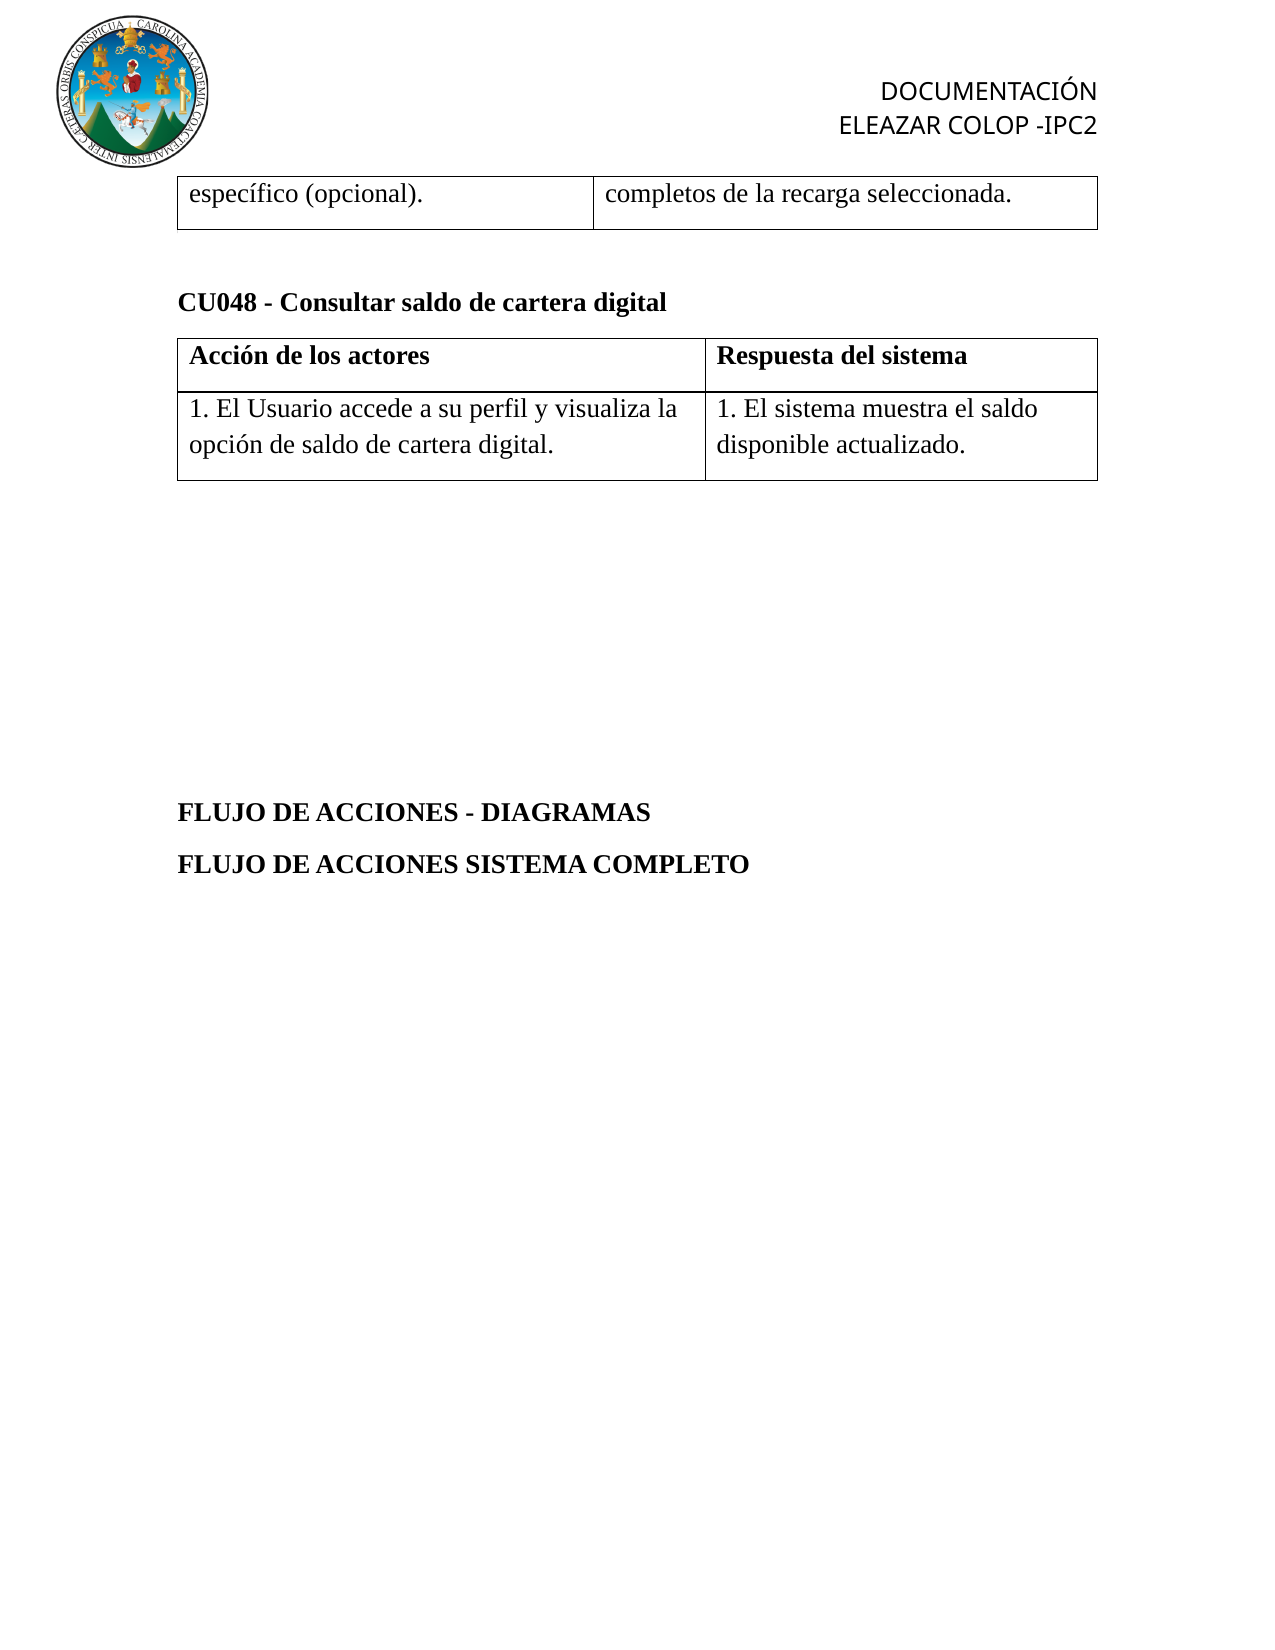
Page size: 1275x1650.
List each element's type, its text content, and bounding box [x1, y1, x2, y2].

table_header Acción de los actores [178, 339, 705, 391]
table_cell 2. El Usuario selecciona un registro específico (opcional). [178, 177, 593, 229]
text FLUJO DE ACCIONES - DIAGRAMAS [177, 796, 1098, 827]
text CU048 - Consultar saldo de cartera digital [177, 286, 1098, 317]
picture [56, 15, 209, 168]
table_header Respuesta del sistema [706, 339, 1097, 391]
table_cell 2. El sistema despliega los detalles completos de la recarga seleccionada. [594, 177, 1097, 229]
text FLUJO DE ACCIONES SISTEMA COMPLETO [177, 848, 1098, 879]
table_cell 1. El sistema muestra el saldo disponible actualizado. [706, 393, 1097, 480]
table_cell 1. El Usuario accede a su perfil y visualiza la opción de saldo de cartera digital. [178, 393, 705, 480]
